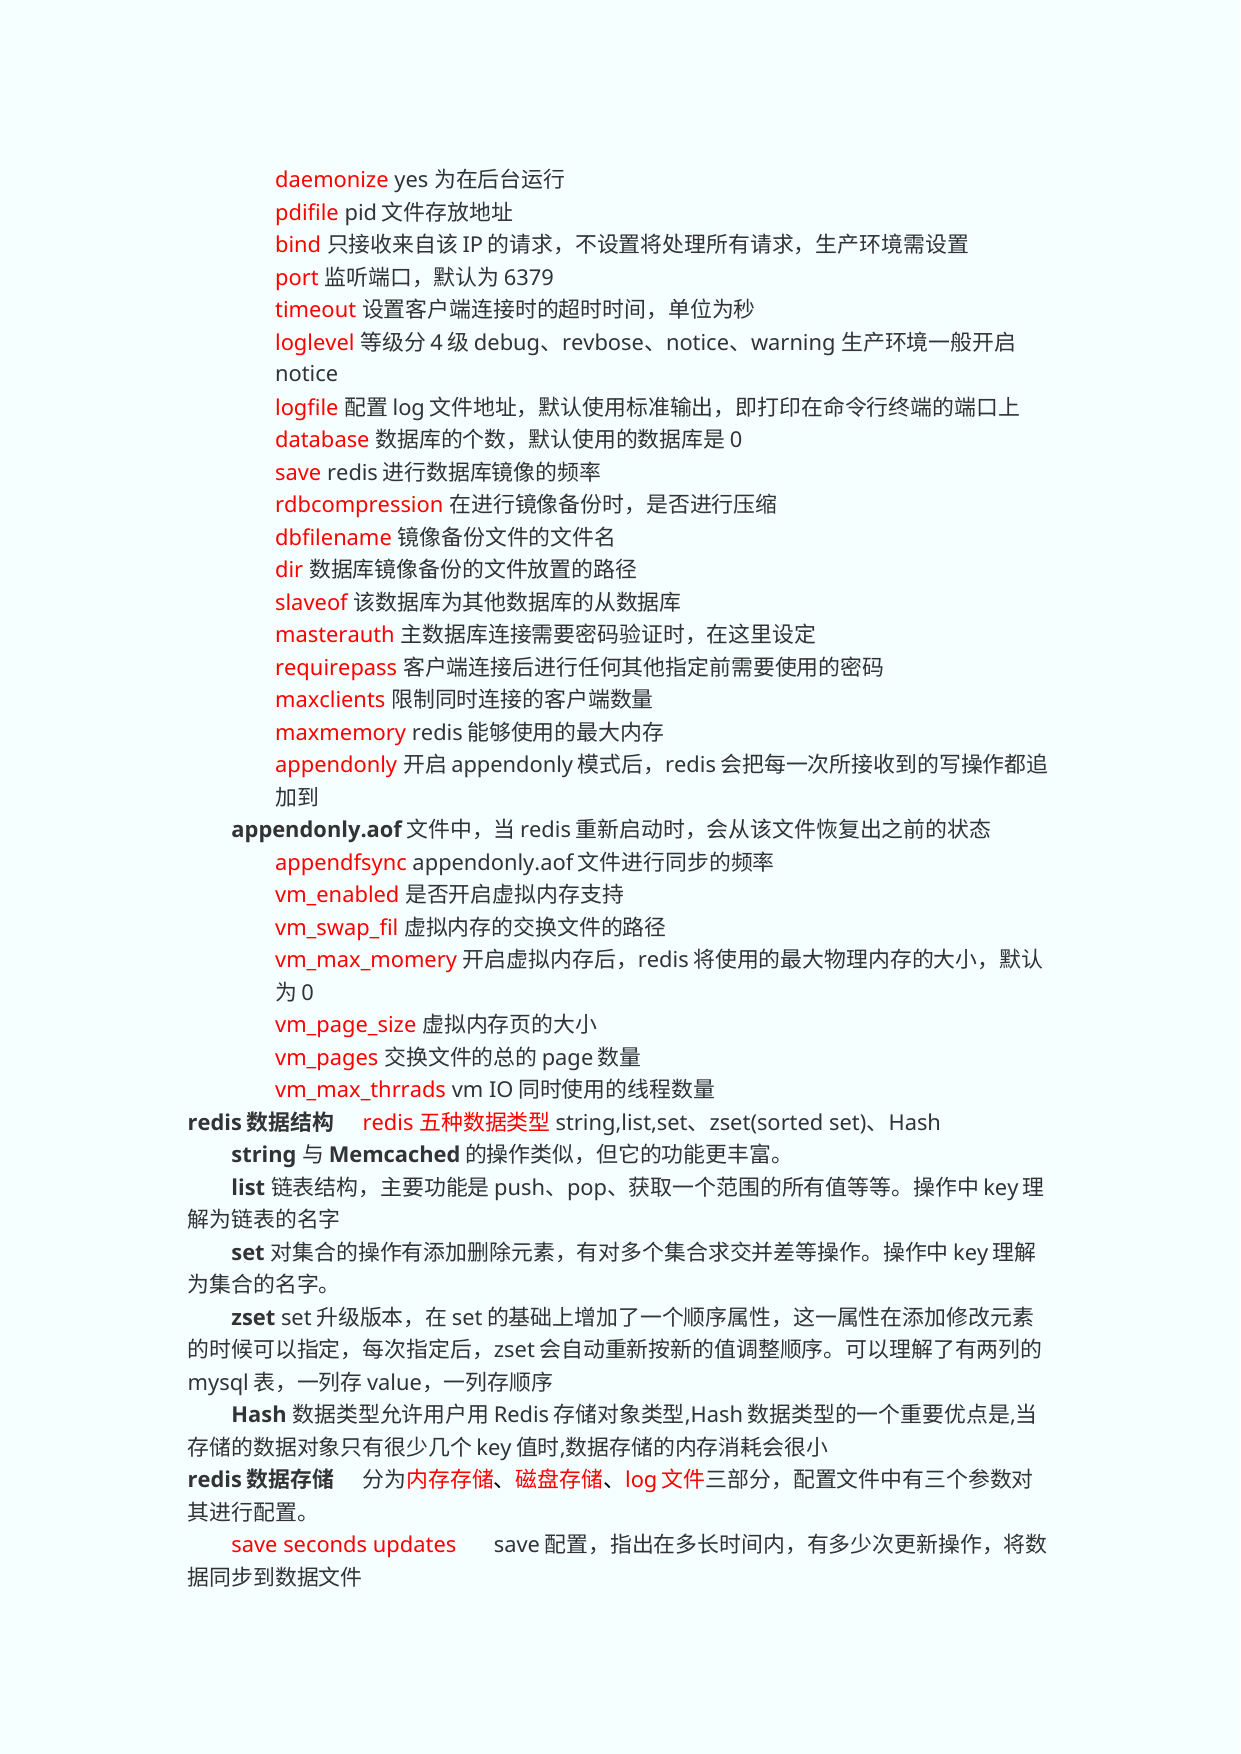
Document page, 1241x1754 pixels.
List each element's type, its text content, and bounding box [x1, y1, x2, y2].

text maxmemory redis能够使用的最大内存 [275, 714, 1053, 747]
text daemonize yes 为在后台运行 [231, 162, 1053, 194]
text vm_enabled 是否开启虚拟内存支持 [275, 877, 1053, 909]
text appendfsync appendonly.aof文件进行同步的频率 [275, 844, 1053, 877]
text string 与Memcached的操作类似，但它的功能更丰富。 [187, 1137, 1053, 1169]
text Hash 数据类型允许用户用Redis存储对象类型,Hash数据类型的一个重要优点是,当存储的数据对象只有很少几个key值时,数据存储的内存消耗会很小 [187, 1397, 1053, 1462]
text zset set升级版本，在set的基础上增加了一个顺序属性，这一属性在添加修改元素的时候可以指定，每次指定后，zset会自动重新按新的值调整顺序。可以理解了有两列的mysql表，一列存value，一列存顺序 [187, 1299, 1053, 1397]
text rdbcompression 在进行镜像备份时，是否进行压缩 [275, 487, 1053, 519]
text dir 数据库镜像备份的文件放置的路径 [275, 552, 1053, 584]
text redis数据结构 redis 五种数据类型 string,list,set、zset(sorted set)、Hash [187, 1104, 1053, 1137]
text requirepass 客户端连接后进行任何其他指定前需要使用的密码 [275, 649, 1053, 682]
text save seconds updates save配置，指出在多长时间内，有多少次更新操作，将数据同步到数据文件 [187, 1527, 1053, 1592]
text logfile 配置log文件地址，默认使用标准输出，即打印在命令行终端的端口上 [275, 389, 1053, 422]
text vm_pages 交换文件的总的page数量 [275, 1039, 1053, 1072]
text list 链表结构，主要功能是push、pop、获取一个范围的所有值等等。操作中key理解为链表的名字 [187, 1169, 1053, 1234]
text slaveof 该数据库为其他数据库的从数据库 [275, 584, 1053, 617]
text database 数据库的个数，默认使用的数据库是0 [275, 422, 1053, 454]
text bind 只接收来自该IP的请求，不设置将处理所有请求，生产环境需设置 [275, 227, 1053, 259]
text vm_swap_fil 虚拟内存的交换文件的路径 [275, 909, 1053, 942]
text loglevel 等级分4级 debug、revbose、notice、warning 生产环境一般开启notice [275, 324, 1053, 389]
text vm_page_size 虚拟内存页的大小 [275, 1007, 1053, 1039]
text redis数据存储 分为内存存储、磁盘存储、log文件三部分，配置文件中有三个参数对其进行配置。 [187, 1462, 1053, 1527]
text appendonly.aof文件中，当redis重新启动时，会从该文件恢复出之前的状态 [187, 812, 1053, 844]
text appendonly 开启appendonly模式后，redis会把每一次所接收到的写操作都追加到 [275, 747, 1053, 812]
text vm_max_momery 开启虚拟内存后，redis将使用的最大物理内存的大小，默认为0 [275, 942, 1053, 1007]
text masterauth 主数据库连接需要密码验证时，在这里设定 [275, 617, 1053, 649]
text port 监听端口，默认为6379 [275, 259, 1053, 292]
text pdifile pid文件存放地址 [275, 194, 1053, 227]
text dbfilename 镜像备份文件的文件名 [275, 519, 1053, 552]
text timeout 设置客户端连接时的超时时间，单位为秒 [275, 292, 1053, 324]
text set 对集合的操作有添加删除元素，有对多个集合求交并差等操作。操作中key理解为集合的名字。 [187, 1234, 1053, 1299]
text maxclients 限制同时连接的客户端数量 [275, 682, 1053, 714]
text vm_max_thrrads vm IO同时使用的线程数量 [275, 1072, 1053, 1104]
text save redis进行数据库镜像的频率 [275, 454, 1053, 487]
